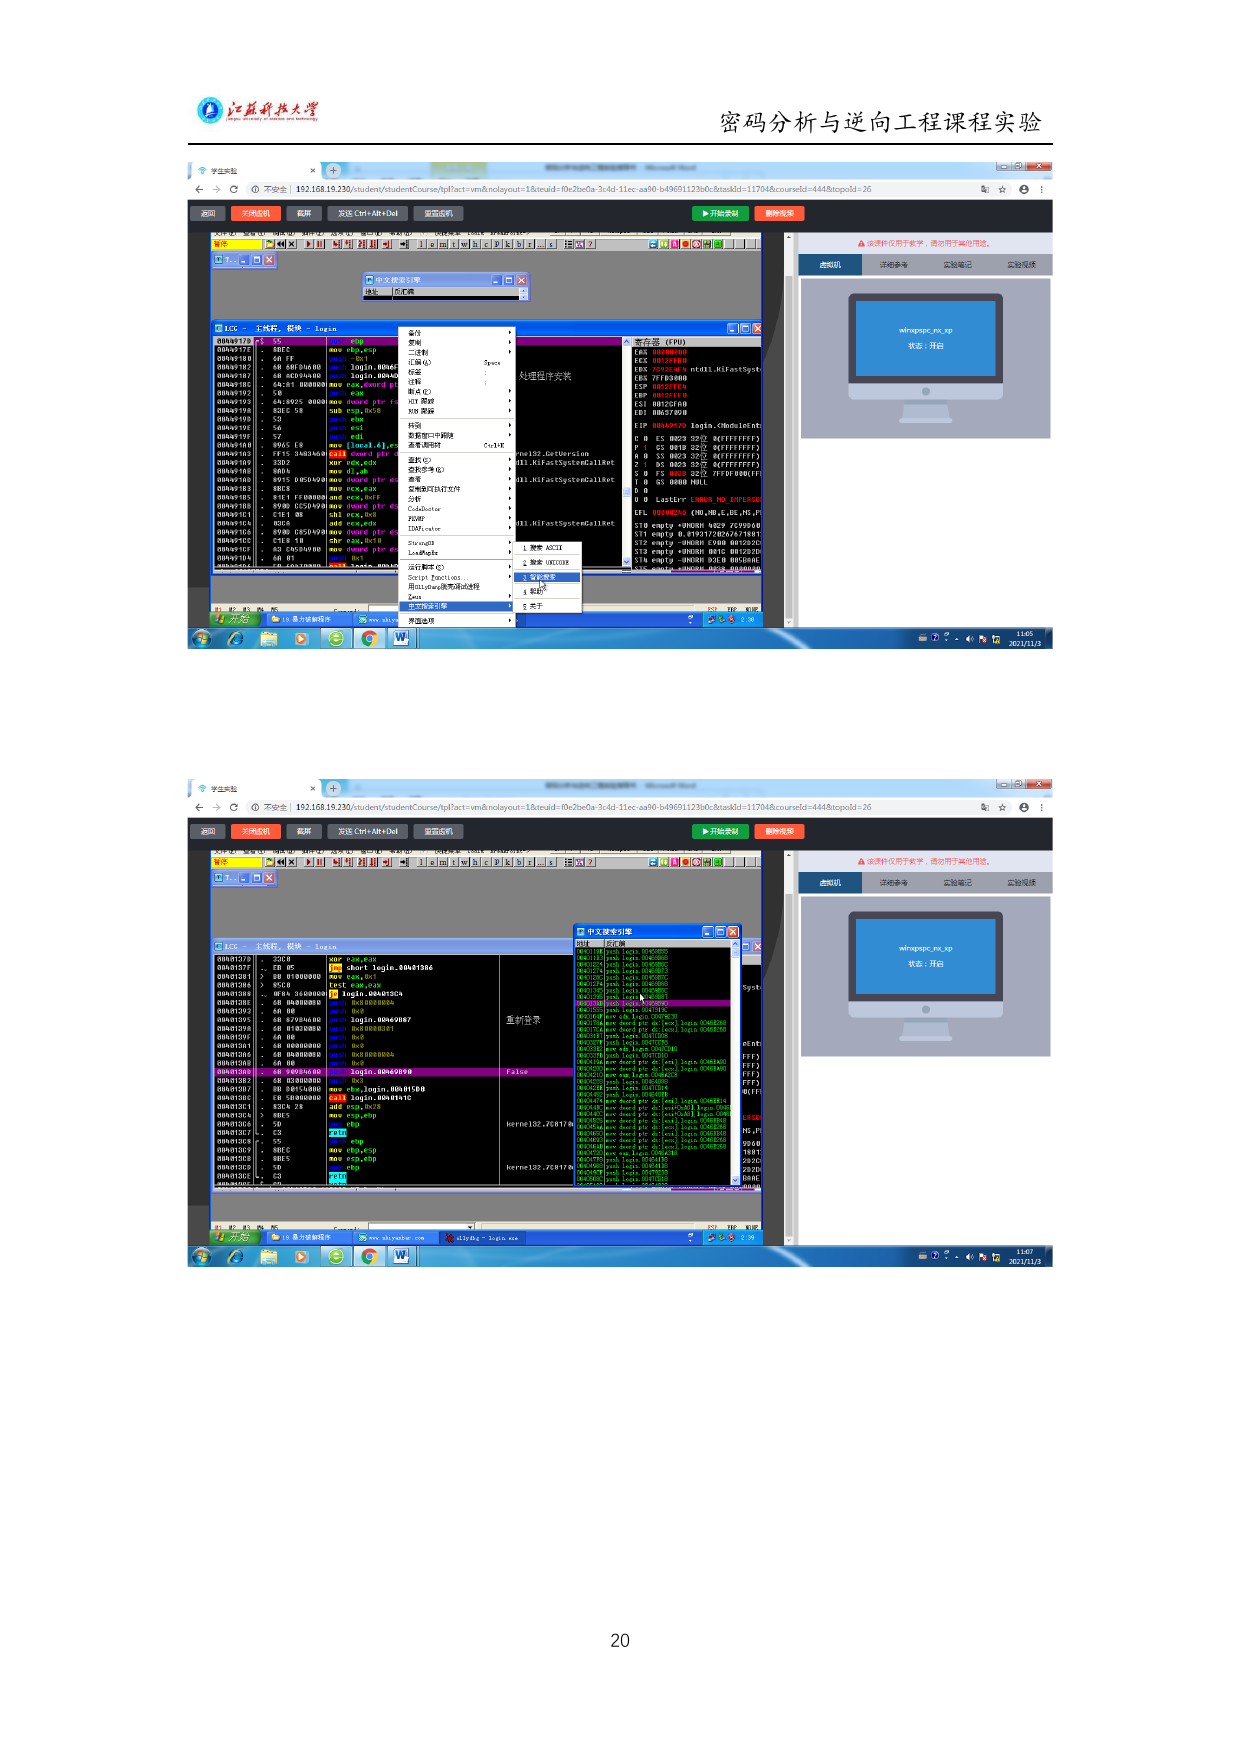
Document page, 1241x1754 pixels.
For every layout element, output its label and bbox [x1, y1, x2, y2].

picture [187, 162, 1053, 649]
picture [187, 88, 328, 132]
picture [187, 779, 1053, 1267]
